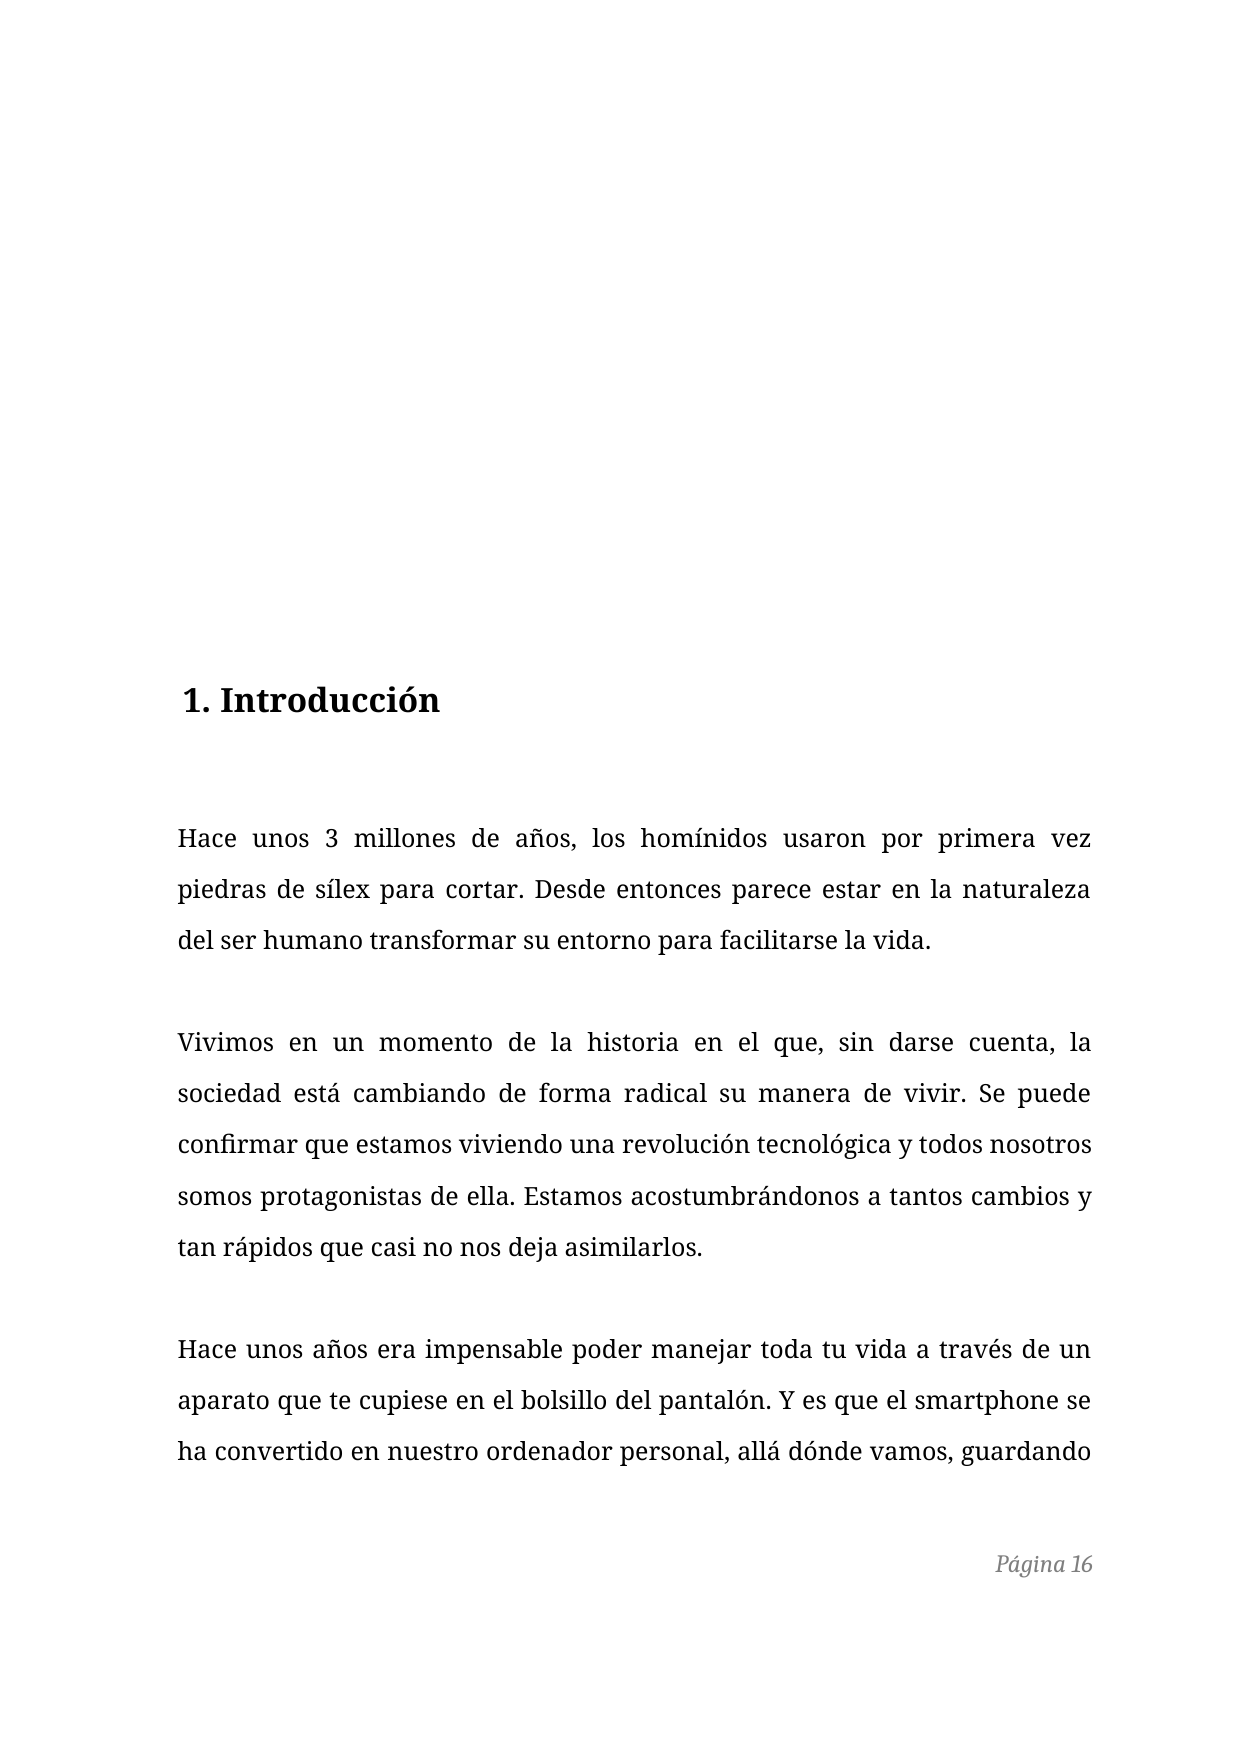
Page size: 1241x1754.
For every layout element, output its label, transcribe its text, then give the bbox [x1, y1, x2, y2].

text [177, 1331, 1092, 1467]
subtitle Introducción [183, 677, 1092, 722]
text Vivimos en un momento de la historia en el que, sin darse cuenta, la sociedad está cambiando de forma radical su manera de vivir. Se puede confirmar que estamos viviendo una revolución tecnológica y todos nosotros somos protagonistas de ella. Estamos acostumbrándonos a tantos cambios y tan rápidos que casi no nos deja asimilarlos. [177, 1025, 1092, 1263]
text Hace unos 3 millones de años, los homínidos usaron por primera vez piedras de sílex para cortar. Desde entonces parece estar en la naturaleza del ser humano transformar su entorno para facilitarse la vida. [177, 821, 1092, 957]
